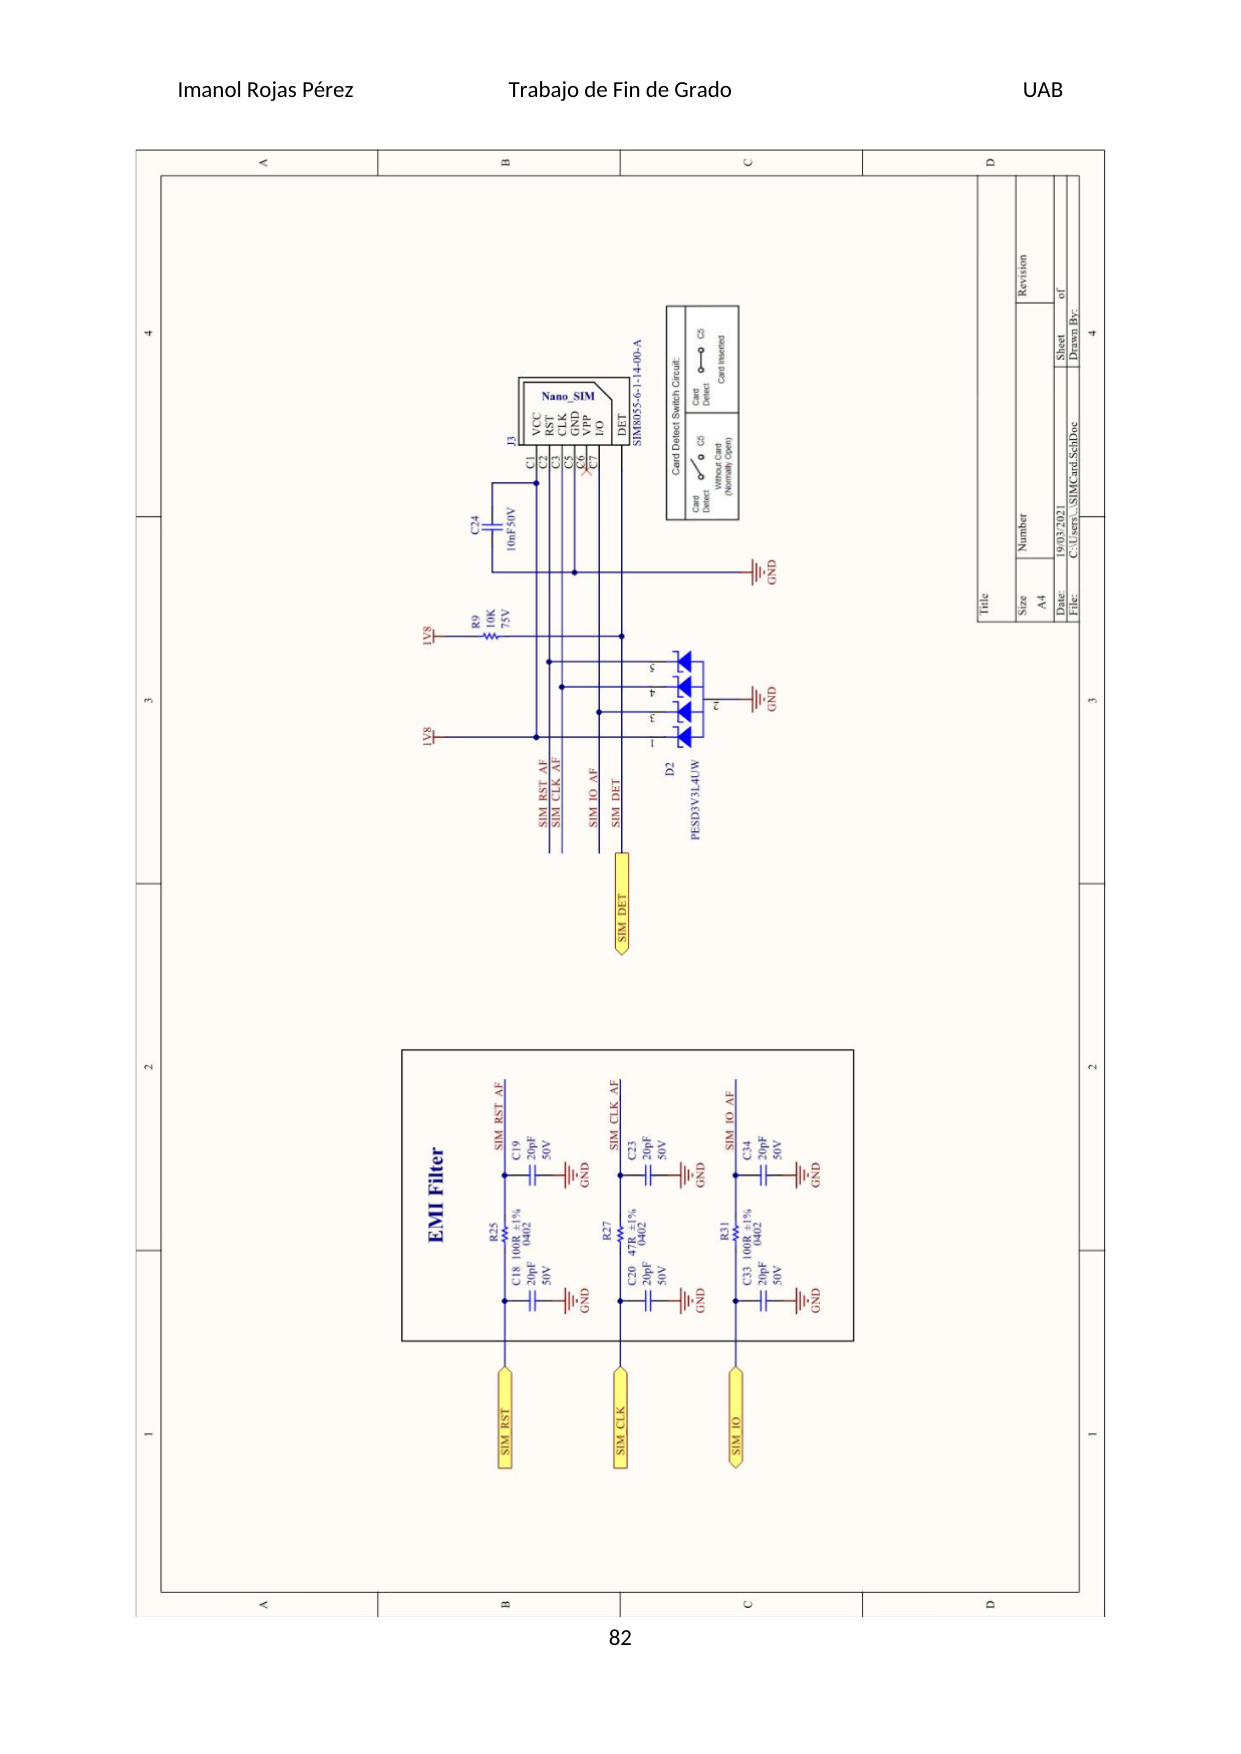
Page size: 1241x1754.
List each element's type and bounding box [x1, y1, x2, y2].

picture [137, 150, 1106, 1617]
